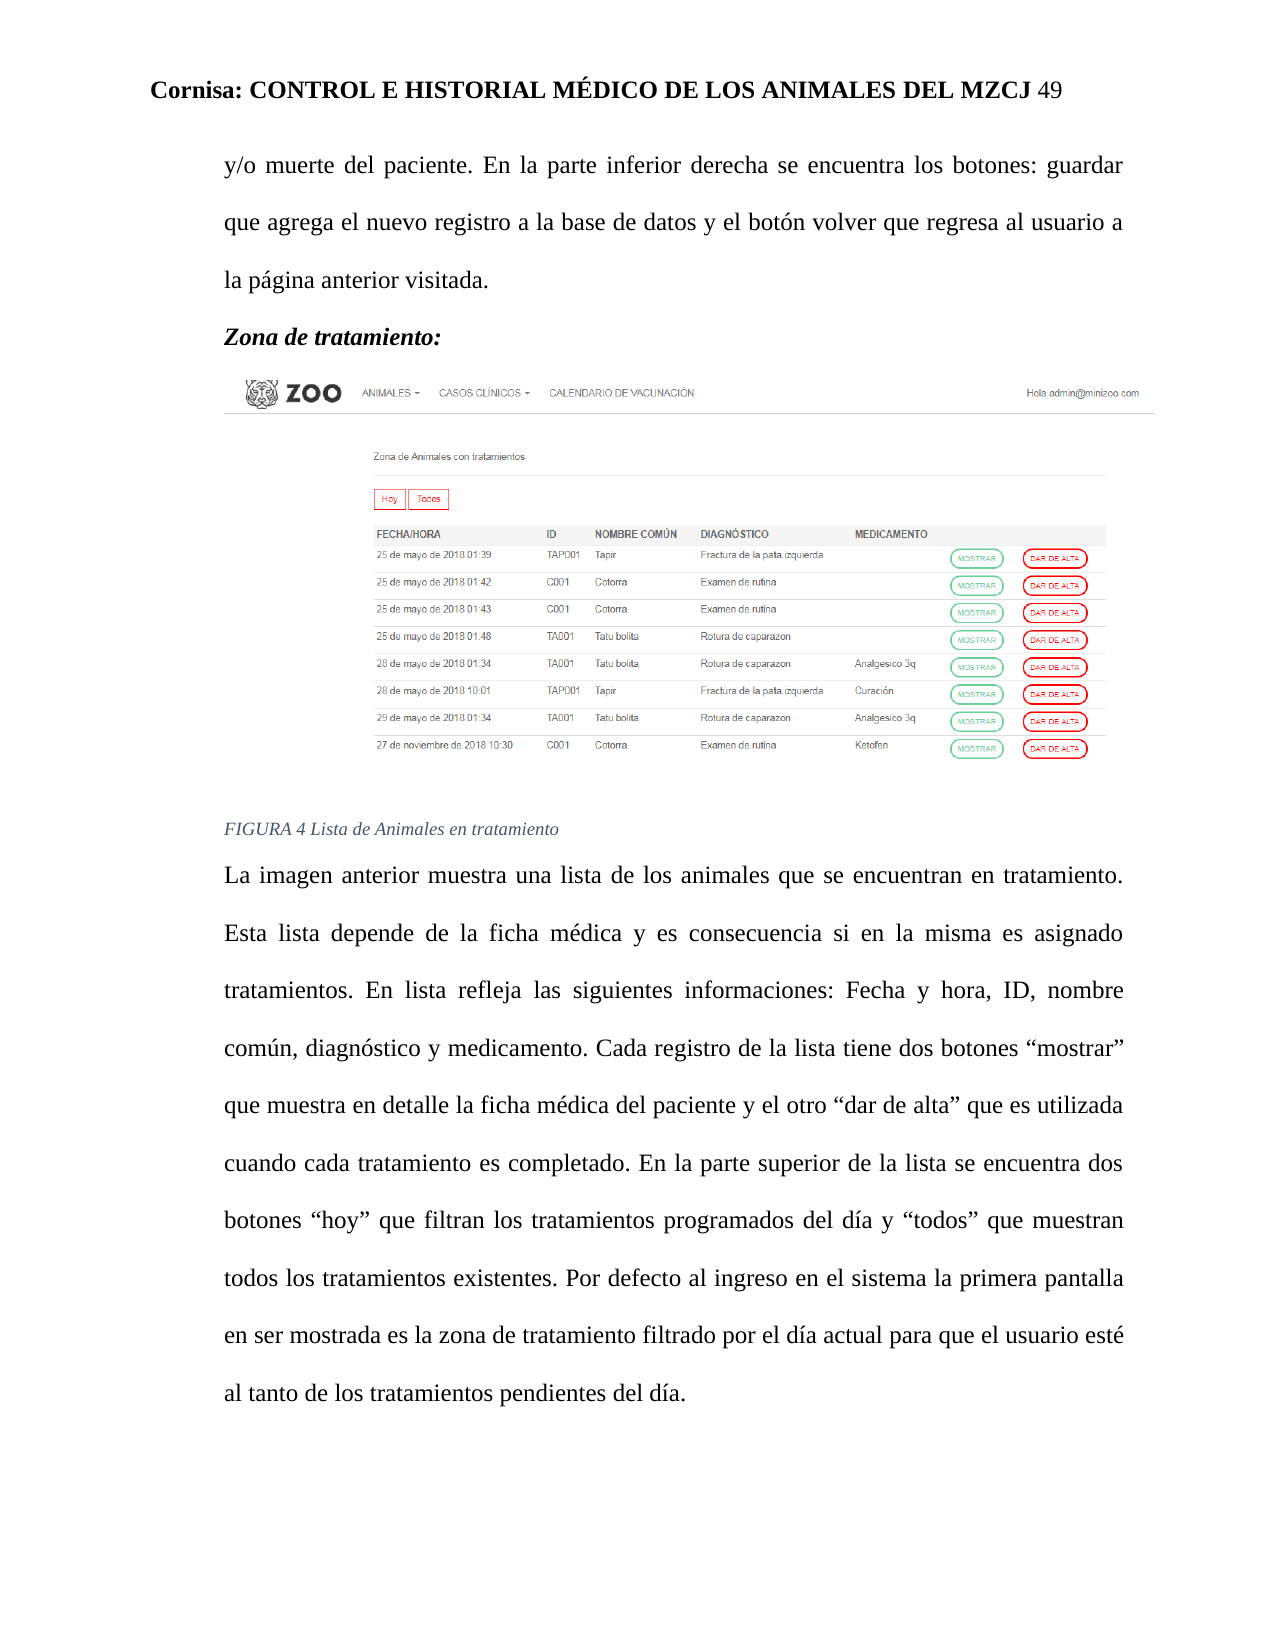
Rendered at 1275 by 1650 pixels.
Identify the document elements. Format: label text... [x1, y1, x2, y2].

text La imagen anterior muestra una lista de los animales que se encuentran en tratamiento. Esta lista depende de la ficha médica y es consecuencia si en la misma es asignado tratamientos. En lista refleja las siguientes informaciones: Fecha y hora, ID, nombre común, diagnóstico y medicamento. Cada registro de la lista tiene dos botones “mostrar” que muestra en detalle la ficha médica del paciente y el otro “dar de alta” que es utilizada cuando cada tratamiento es completado. En la parte superior de la lista se encuentra dos botones “hoy” que filtran los tratamientos programados del día y “todos” que muestran todos los tratamientos existentes. Por defecto al ingreso en el sistema la primera pantalla en ser mostrada es la zona de tratamiento filtrado por el día actual para que el usuario esté al tanto de los tratamientos pendientes del día. [224, 860, 1125, 1406]
text FIGURA 4 Lista de Animales en tratamiento [150, 818, 1125, 839]
picture [223, 380, 1155, 789]
subtitle Zona de tratamiento: [150, 322, 1125, 351]
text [224, 150, 1125, 294]
